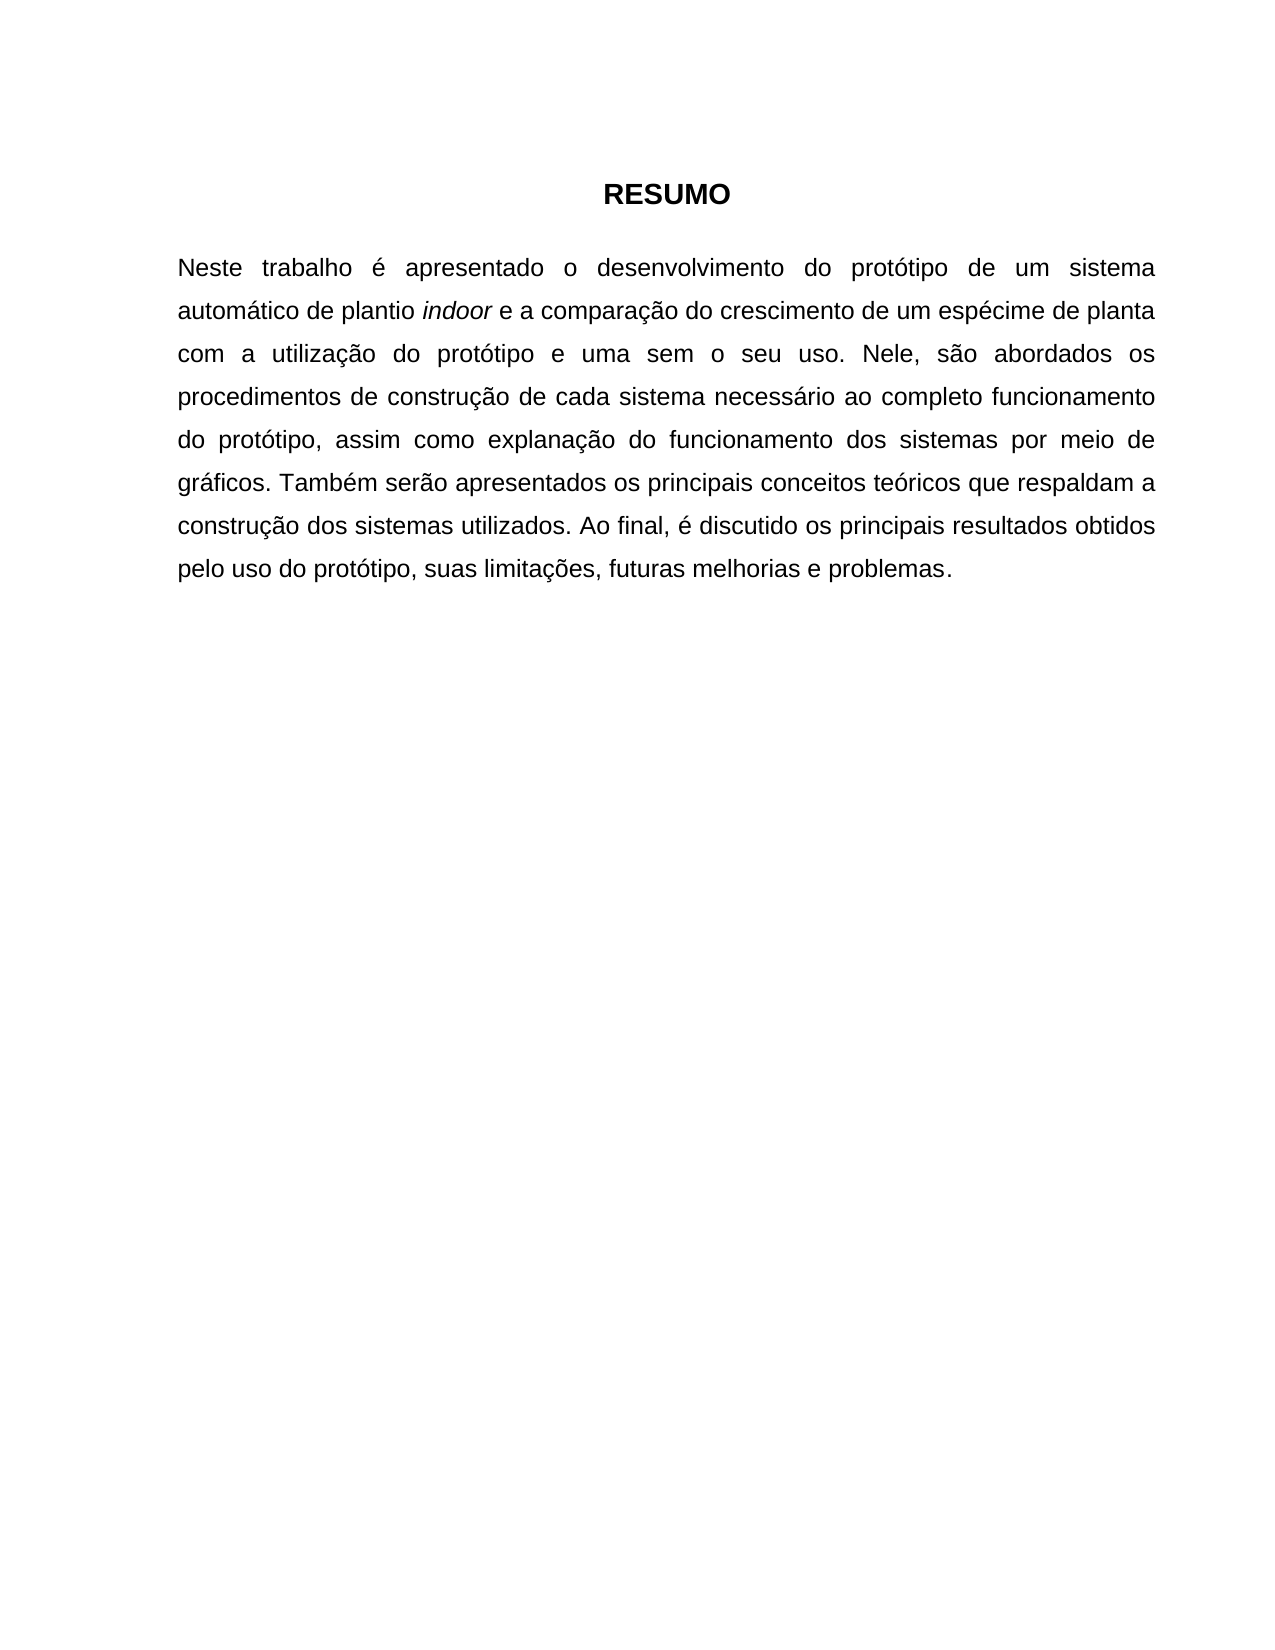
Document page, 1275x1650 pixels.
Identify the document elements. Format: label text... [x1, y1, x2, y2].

text Neste trabalho é apresentado o desenvolvimento do protótipo de um sistema automático de plantio indoor e a comparação do crescimento de um espécime de planta com a utilização do protótipo e uma sem o seu uso. Nele, são abordados os procedimentos de construção de cada sistema necessário ao completo funcionamento do protótipo, assim como explanação do funcionamento dos sistemas por meio de gráficos. Também serão apresentados os principais conceitos teóricos que respaldam a construção dos sistemas utilizados. Ao final, é discutido os principais resultados obtidos pelo uso do protótipo, suas limitações, futuras melhorias e problemas. [177, 252, 1157, 583]
subtitle RESUMO [177, 177, 1157, 211]
